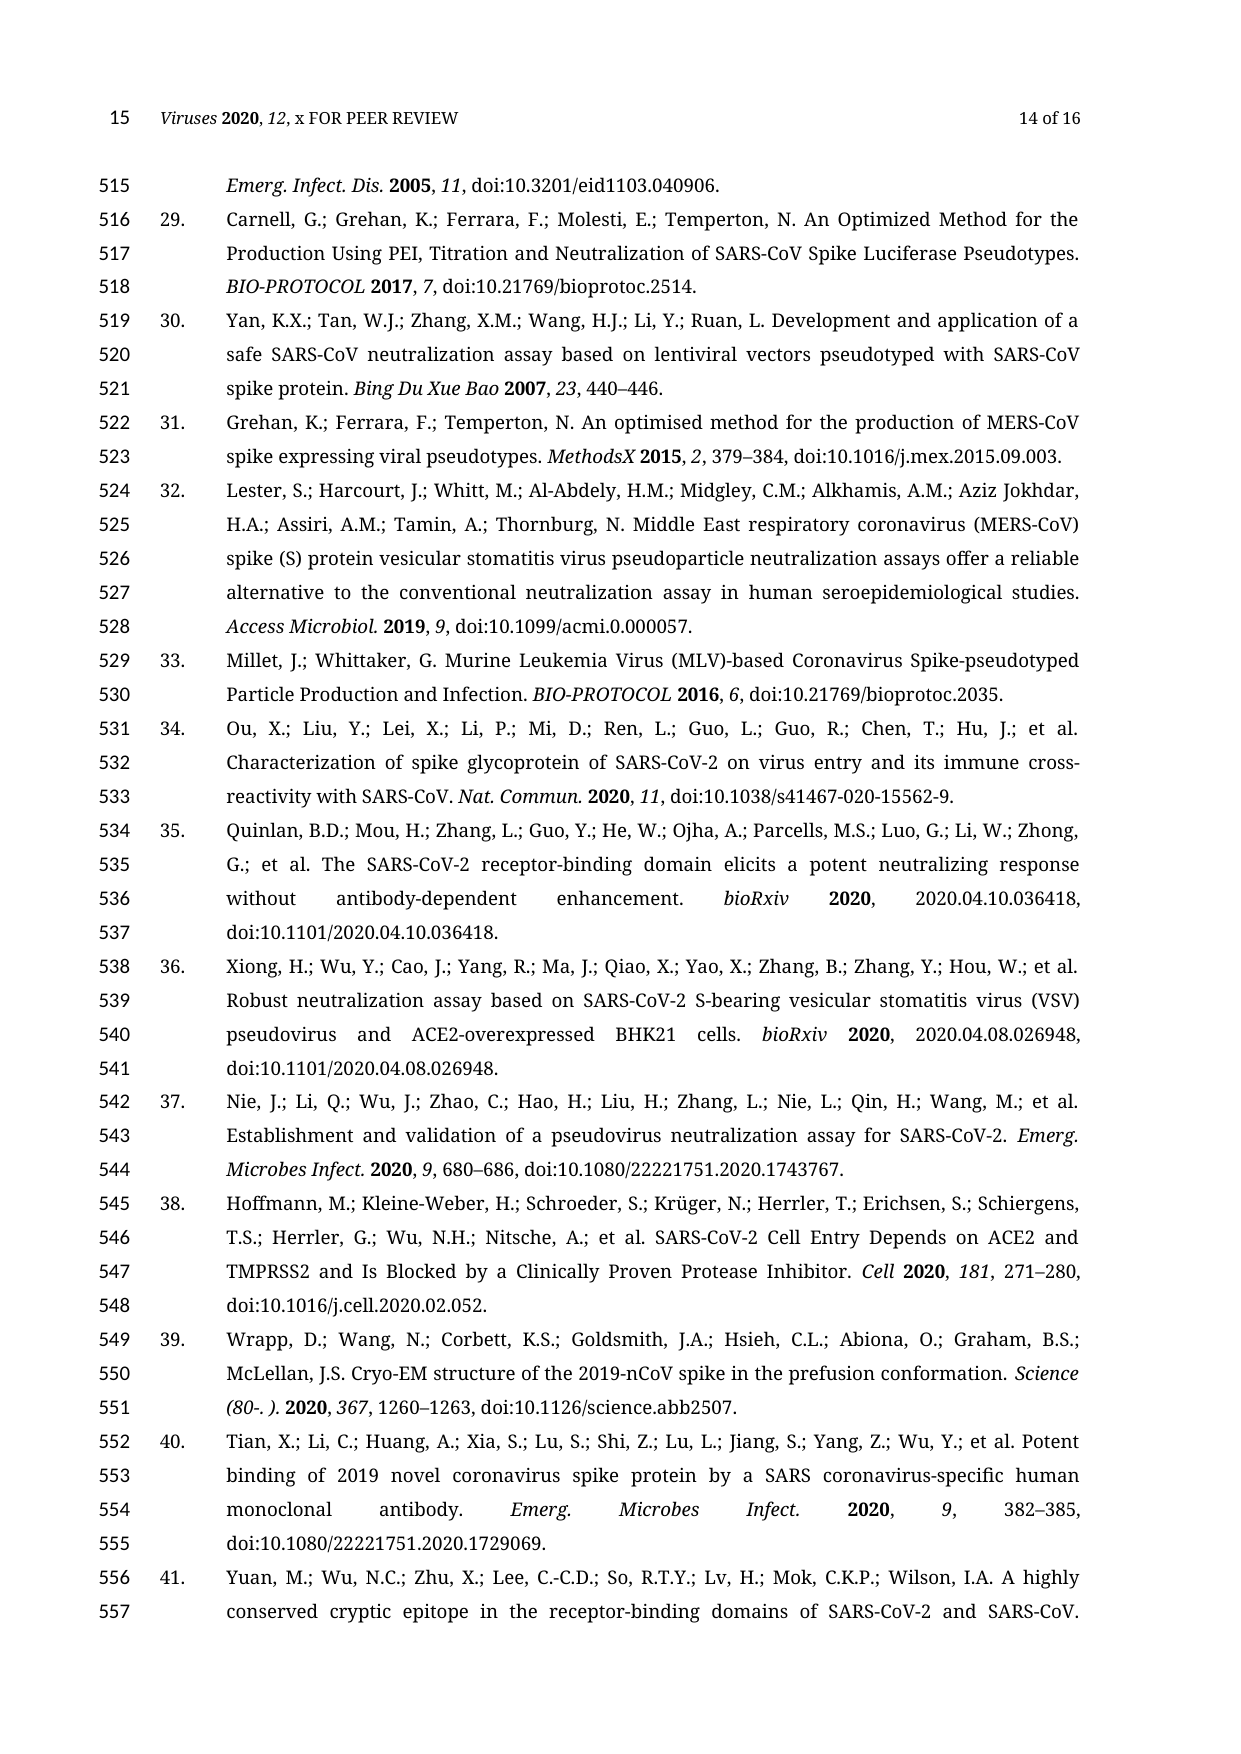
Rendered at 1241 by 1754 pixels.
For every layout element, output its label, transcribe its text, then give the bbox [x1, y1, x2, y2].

text 36. Xiong, H.; Wu, Y.; Cao, J.; Yang, R.; Ma, J.; Qiao, X.; Yao, X.; Zhang, B.; Zhang, Y.; Hou, W.; et al. Robust neutralization assay based on SARS-CoV-2 S-bearing vesicular stomatitis virus (VSV) pseudovirus and ACE2-overexpressed BHK21 cells. bioRxiv 2020, 2020.04.08.026948, doi:10.1101/2020.04.08.026948. [159, 949, 1081, 1084]
text 30. Yan, K.X.; Tan, W.J.; Zhang, X.M.; Wang, H.J.; Li, Y.; Ruan, L. Development and application of a safe SARS-CoV neutralization assay based on lentiviral vectors pseudotyped with SARS-CoV spike protein. Bing Du Xue Bao 2007, 23, 440–446. [159, 303, 1081, 405]
text 34. Ou, X.; Liu, Y.; Lei, X.; Li, P.; Mi, D.; Ren, L.; Guo, L.; Guo, R.; Chen, T.; Hu, J.; et al. Characterization of spike glycoprotein of SARS-CoV-2 on virus entry and its immune cross-reactivity with SARS-CoV. Nat. Commun. 2020, 11, doi:10.1038/s41467-020-15562-9. [159, 711, 1081, 813]
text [159, 1560, 1081, 1628]
text 38. Hoffmann, M.; Kleine-Weber, H.; Schroeder, S.; Krüger, N.; Herrler, T.; Erichsen, S.; Schiergens, T.S.; Herrler, G.; Wu, N.H.; Nitsche, A.; et al. SARS-CoV-2 Cell Entry Depends on ACE2 and TMPRSS2 and Is Blocked by a Clinically Proven Protease Inhibitor. Cell 2020, 181, 271–280, doi:10.1016/j.cell.2020.02.052. [159, 1186, 1081, 1322]
text 35. Quinlan, B.D.; Mou, H.; Zhang, L.; Guo, Y.; He, W.; Ojha, A.; Parcells, M.S.; Luo, G.; Li, W.; Zhong, G.; et al. The SARS-CoV-2 receptor-binding domain elicits a potent neutralizing response without antibody-dependent enhancement. bioRxiv 2020, 2020.04.10.036418, doi:10.1101/2020.04.10.036418. [159, 813, 1081, 949]
text 32. Lester, S.; Harcourt, J.; Whitt, M.; Al-Abdely, H.M.; Midgley, C.M.; Alkhamis, A.M.; Aziz Jokhdar, H.A.; Assiri, A.M.; Tamin, A.; Thornburg, N. Middle East respiratory coronavirus (MERS-CoV) spike (S) protein vesicular stomatitis virus pseudoparticle neutralization assays offer a reliable alternative to the conventional neutralization assay in human seroepidemiological studies. Access Microbiol. 2019, 9, doi:10.1099/acmi.0.000057. [159, 473, 1081, 643]
text 37. Nie, J.; Li, Q.; Wu, J.; Zhao, C.; Hao, H.; Liu, H.; Zhang, L.; Nie, L.; Qin, H.; Wang, M.; et al. Establishment and validation of a pseudovirus neutralization assay for SARS-CoV-2. Emerg. Microbes Infect. 2020, 9, 680–686, doi:10.1080/22221751.2020.1743767. [159, 1084, 1081, 1186]
text 31. Grehan, K.; Ferrara, F.; Temperton, N. An optimised method for the production of MERS-CoV spike expressing viral pseudotypes. MethodsX 2015, 2, 379–384, doi:10.1016/j.mex.2015.09.003. [159, 405, 1081, 473]
text 40. Tian, X.; Li, C.; Huang, A.; Xia, S.; Lu, S.; Shi, Z.; Lu, L.; Jiang, S.; Yang, Z.; Wu, Y.; et al. Potent binding of 2019 novel coronavirus spike protein by a SARS coronavirus-specific human monoclonal antibody. Emerg. Microbes Infect. 2020, 9, 382–385, doi:10.1080/22221751.2020.1729069. [159, 1424, 1081, 1560]
text 29. Carnell, G.; Grehan, K.; Ferrara, F.; Molesti, E.; Temperton, N. An Optimized Method for the Production Using PEI, Titration and Neutralization of SARS-CoV Spike Luciferase Pseudotypes. BIO-PROTOCOL 2017, 7, doi:10.21769/bioprotoc.2514. [159, 202, 1081, 303]
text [159, 168, 1081, 202]
text 33. Millet, J.; Whittaker, G. Murine Leukemia Virus (MLV)-based Coronavirus Spike-pseudotyped Particle Production and Infection. BIO-PROTOCOL 2016, 6, doi:10.21769/bioprotoc.2035. [159, 643, 1081, 711]
text 39. Wrapp, D.; Wang, N.; Corbett, K.S.; Goldsmith, J.A.; Hsieh, C.L.; Abiona, O.; Graham, B.S.; McLellan, J.S. Cryo-EM structure of the 2019-nCoV spike in the prefusion conformation. Science (80-. ). 2020, 367, 1260–1263, doi:10.1126/science.abb2507. [159, 1322, 1081, 1424]
